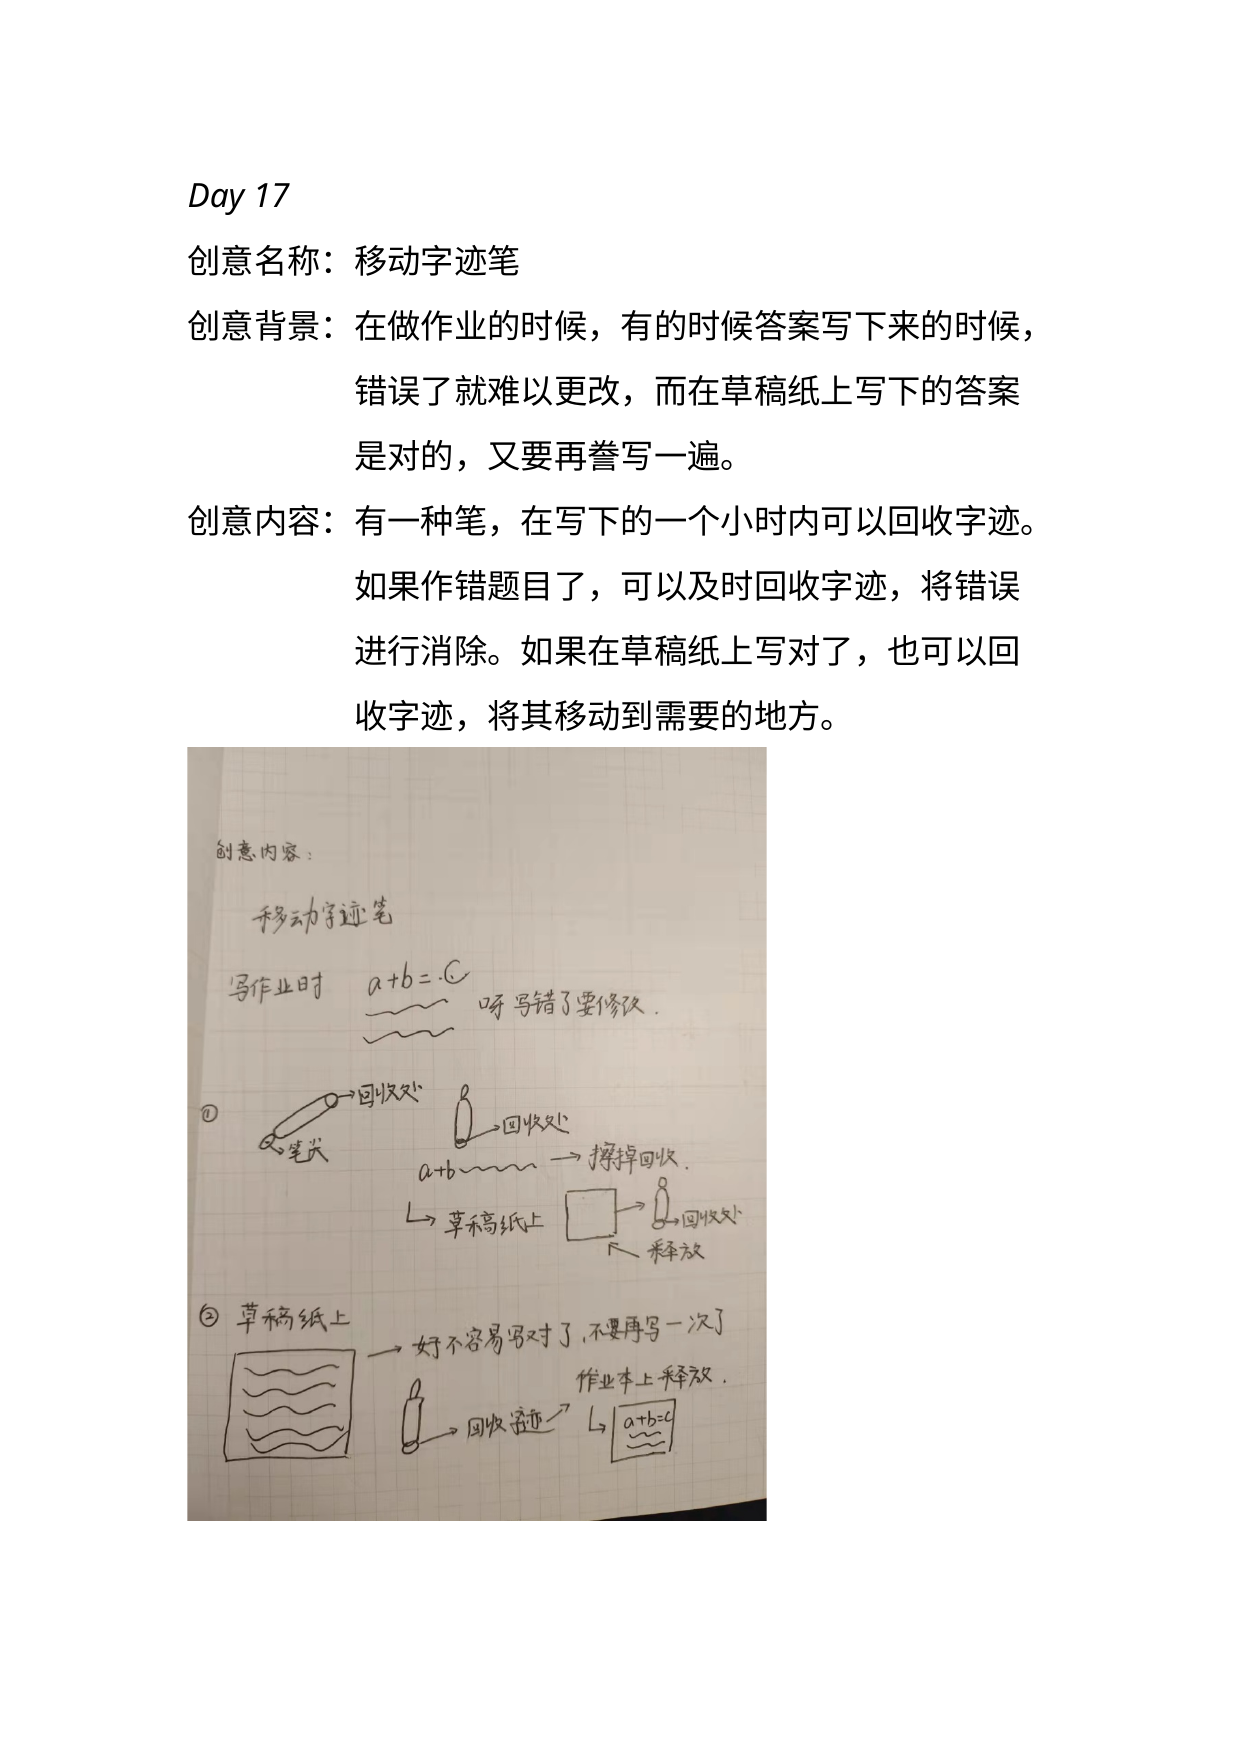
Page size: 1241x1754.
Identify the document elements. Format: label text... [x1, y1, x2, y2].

picture [187, 747, 767, 1521]
text 创意背景：在做作业的时候，有的时候答案写下来的时候，错误了就难以更改，而在草稿纸上写下的答案是对的，又要再誊写一遍。 [187, 292, 1053, 487]
text Day 17 [187, 162, 1053, 227]
text 创意内容：有一种笔，在写下的一个小时内可以回收字迹。如果作错题目了，可以及时回收字迹，将错误进行消除。如果在草稿纸上写对了，也可以回收字迹，将其移动到需要的地方。 [187, 487, 1053, 747]
text 创意名称：移动字迹笔 [187, 227, 1053, 292]
